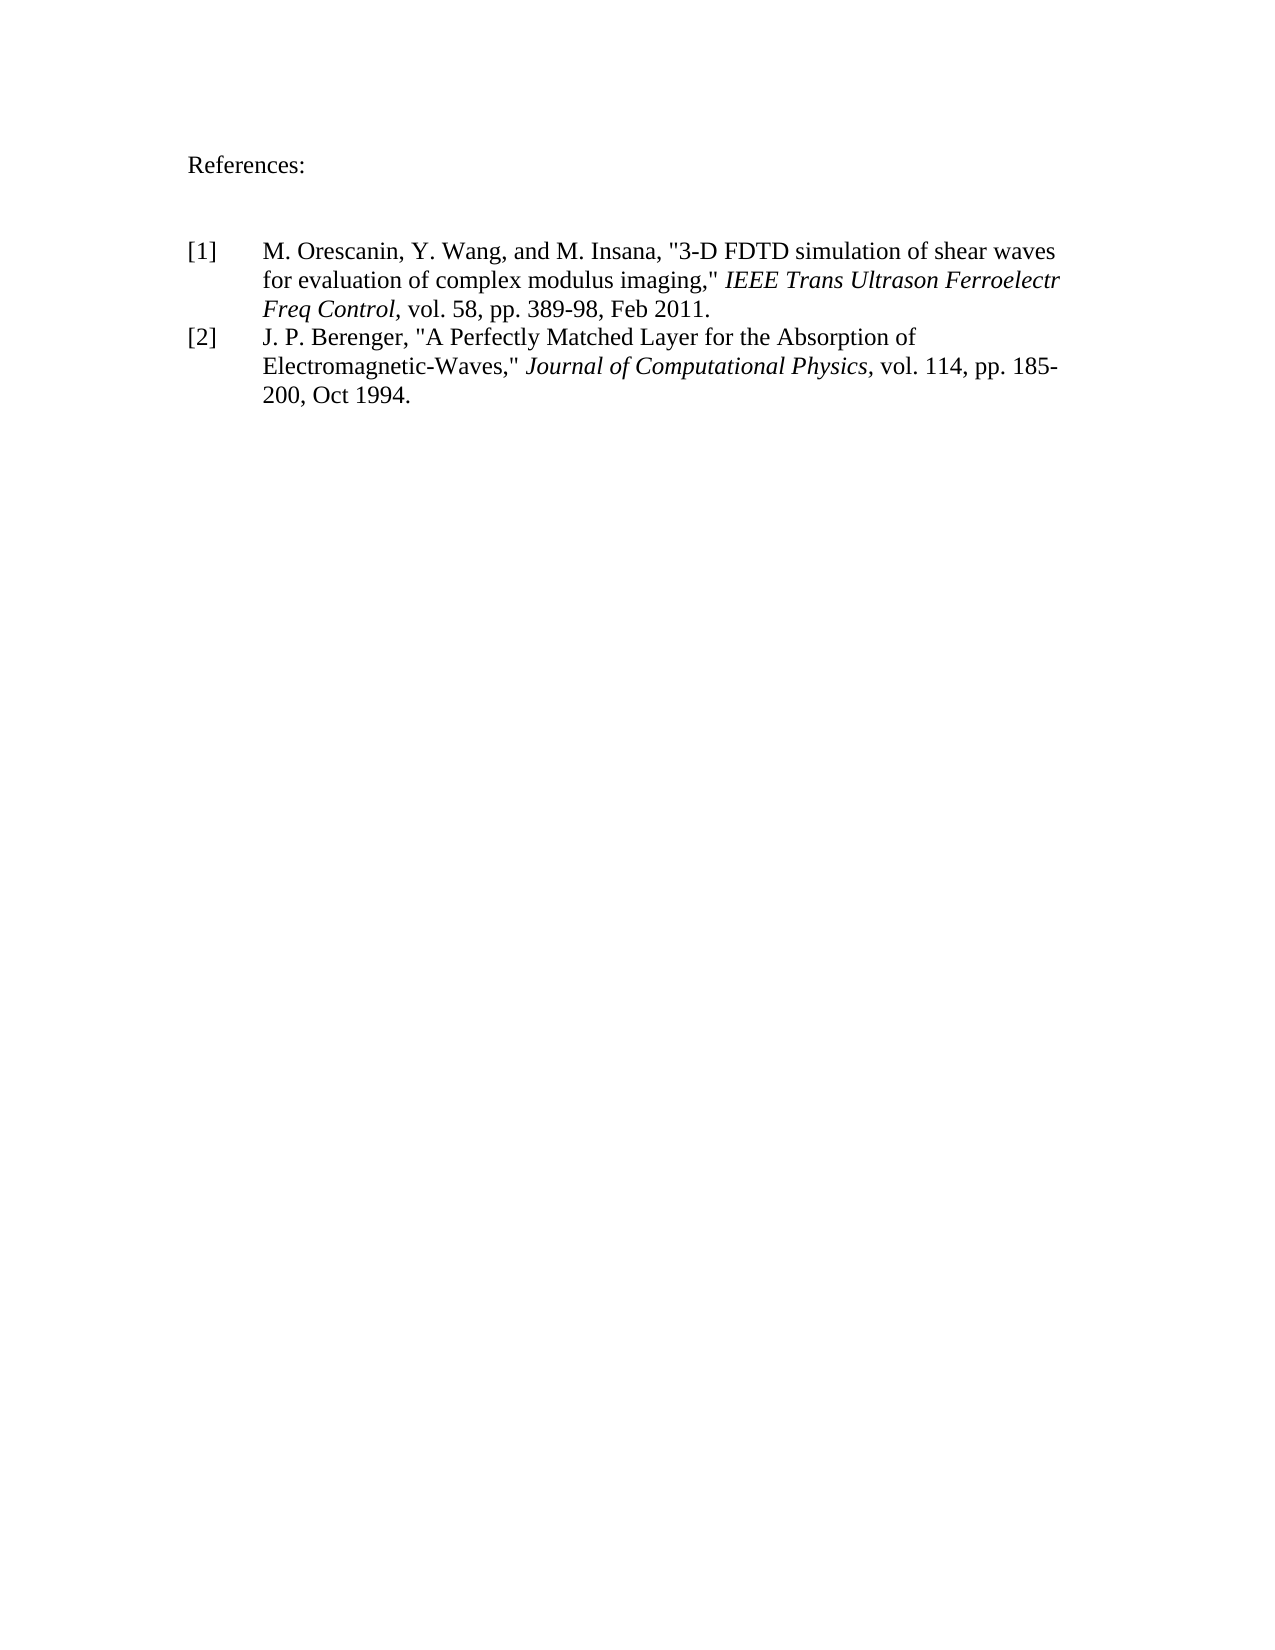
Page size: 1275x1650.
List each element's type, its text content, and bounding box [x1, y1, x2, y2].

text [1] M. Orescanin, Y. Wang, and M. Insana, "3-D FDTD simulation of shear waves for evaluation of complex modulus imaging," IEEE Trans Ultrason Ferroelectr Freq Control, vol. 58, pp. 389-98, Feb 2011. [187, 236, 1087, 322]
text References: [187, 150, 1087, 179]
text [2] J. P. Berenger, "A Perfectly Matched Layer for the Absorption of Electromagnetic-Waves," Journal of Computational Physics, vol. 114, pp. 185-200, Oct 1994. [187, 322, 1087, 409]
